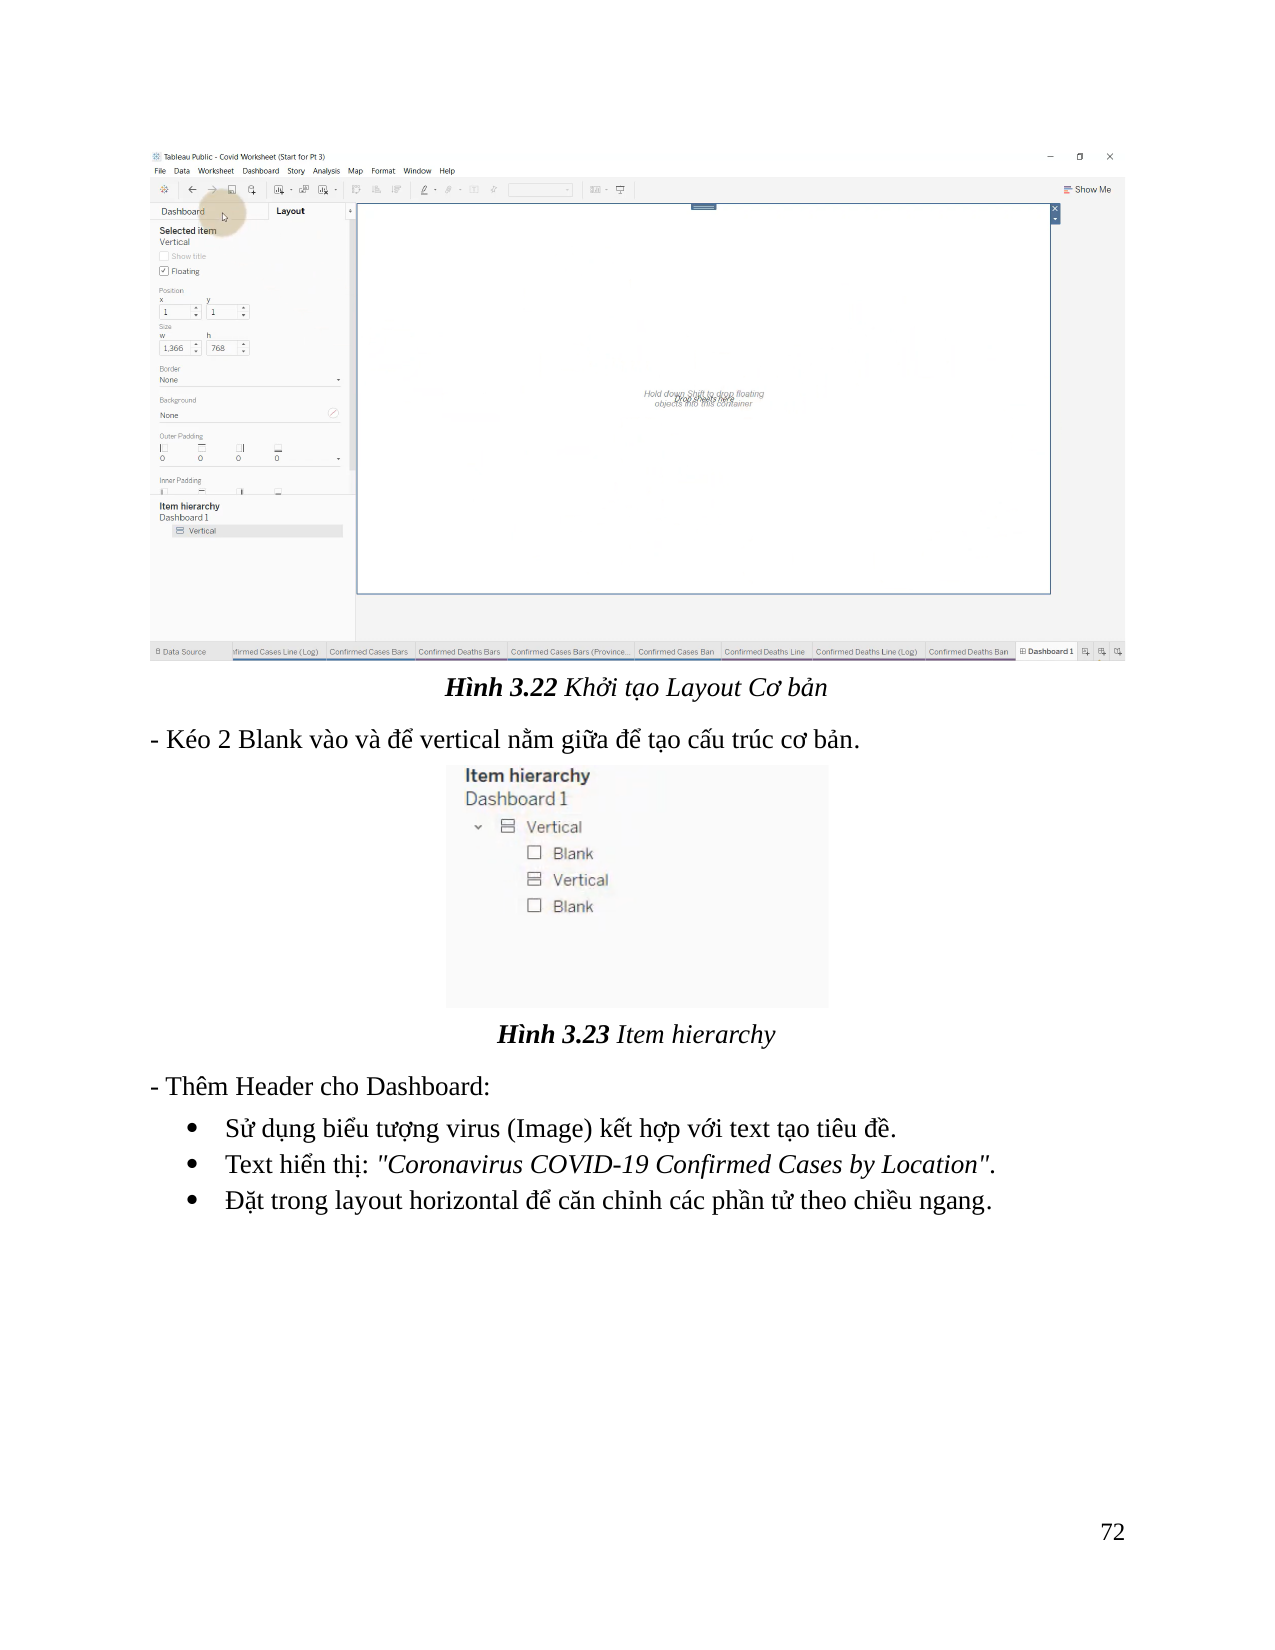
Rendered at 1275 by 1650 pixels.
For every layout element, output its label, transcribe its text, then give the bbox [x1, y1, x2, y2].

text - Kéo 2 Blank vào và để vertical nằm giữa để tạo cấu trúc cơ bản. [150, 723, 1125, 754]
text - Thêm Header cho Dashboard: [150, 1070, 1125, 1101]
text Hình 3.22 Khởi tạo Layout Cơ bản [150, 671, 1125, 702]
list Text hiển thị: "Coronavirus COVID-19 Confirmed Cases by Location". [187, 1148, 1125, 1179]
text Hình 3.23 Item hierarchy [150, 1018, 1125, 1049]
picture [446, 765, 829, 1008]
list Đặt trong layout horizontal để căn chỉnh các phần tử theo chiều ngang. [187, 1184, 1125, 1215]
list Sử dụng biểu tượng virus (Image) kết hợp với text tạo tiêu đề. [187, 1112, 1125, 1143]
picture [150, 150, 1125, 661]
